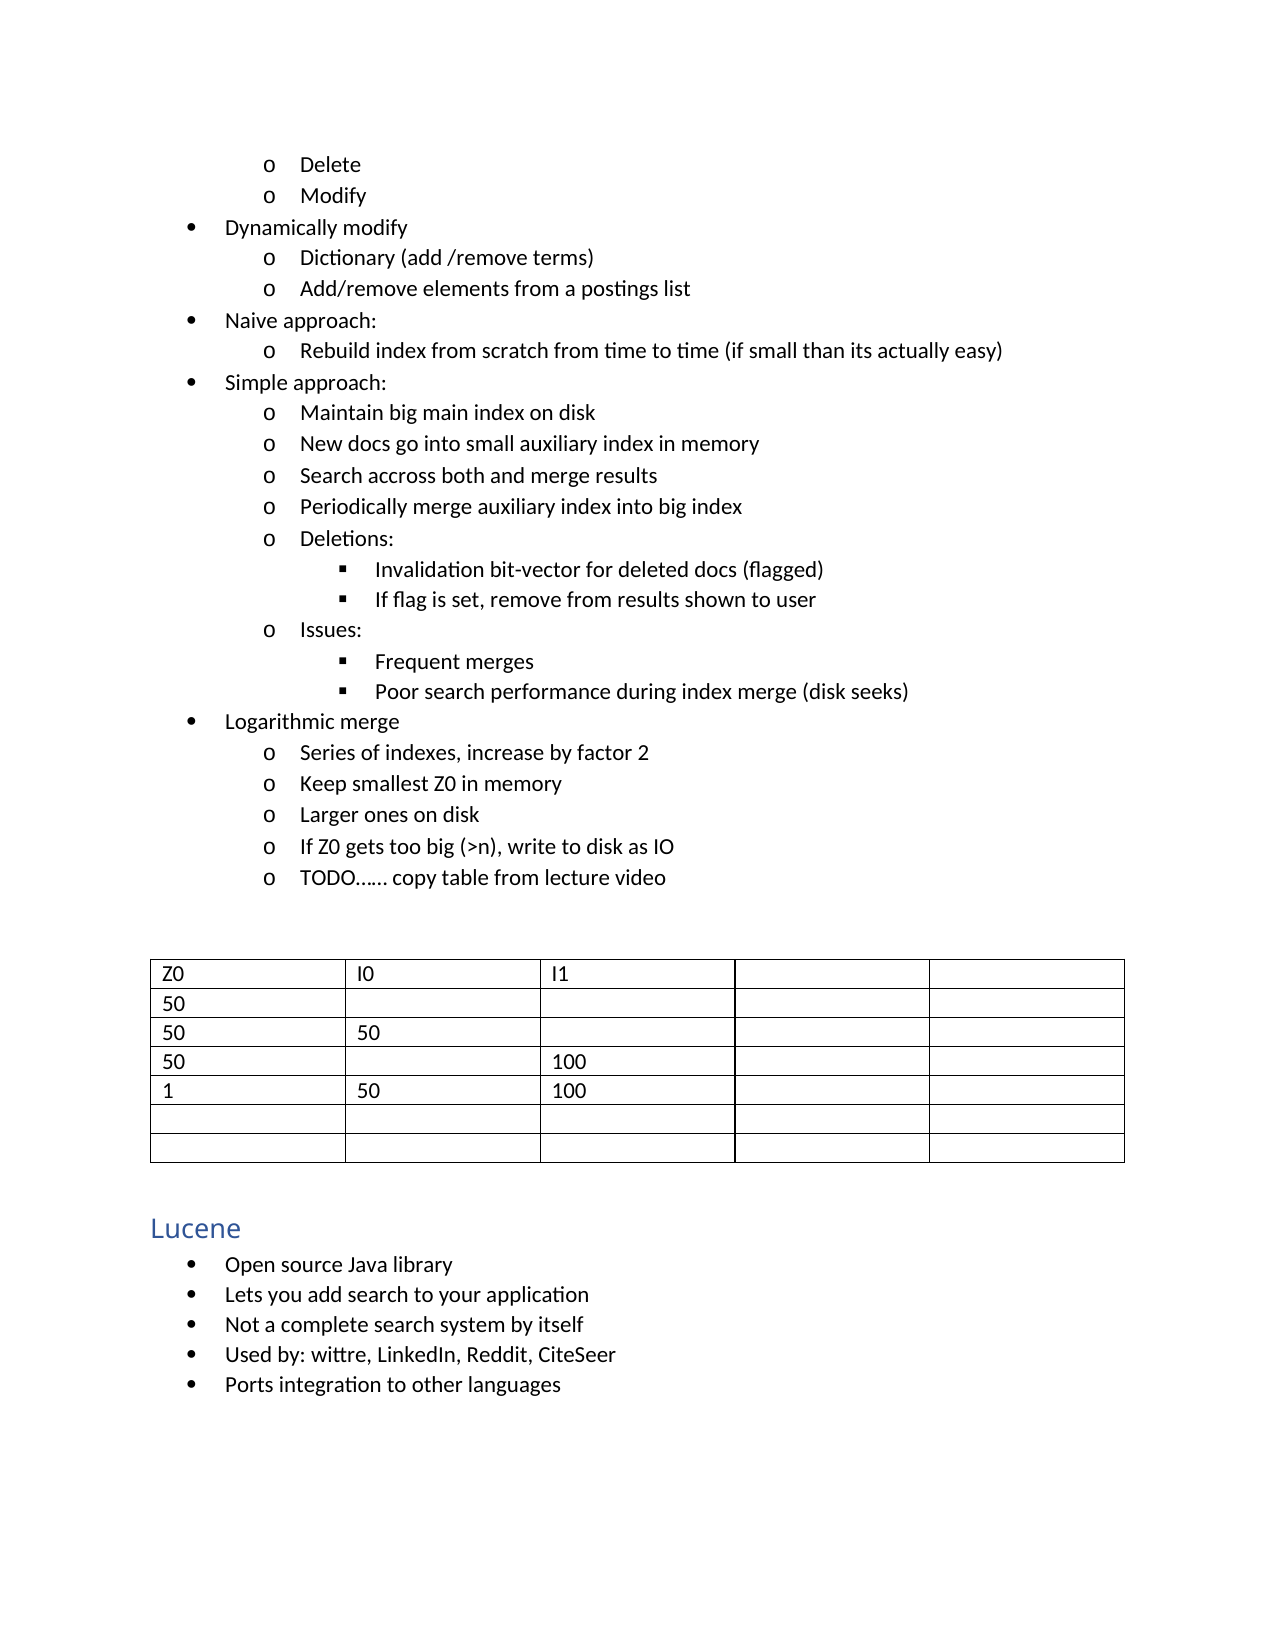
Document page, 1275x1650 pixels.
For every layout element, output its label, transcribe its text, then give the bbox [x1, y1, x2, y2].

list Dictionary (add /remove terms) [262, 243, 1125, 272]
table_cell [930, 989, 1124, 1017]
list Poor search performance during index merge (disk seeks) [337, 677, 1125, 705]
list Deletions: [262, 524, 1125, 553]
list Larger ones on disk [262, 801, 1125, 830]
table_cell [541, 1018, 734, 1046]
table_cell 100 [541, 1047, 734, 1075]
list TODO…… copy table from lecture video [262, 863, 1125, 893]
table_cell [736, 1018, 929, 1046]
table_header [930, 960, 1124, 988]
table_cell 50 [151, 1047, 345, 1075]
list Modify [262, 181, 1125, 211]
subtitle Lucene [150, 1210, 1125, 1247]
list New docs go into small auxiliary index in memory [262, 429, 1125, 458]
table_cell [930, 1134, 1124, 1162]
table_cell 50 [151, 989, 345, 1017]
table_cell [346, 1134, 540, 1162]
table_cell [736, 1134, 929, 1162]
table_cell [930, 1076, 1124, 1104]
list Used by: wittre, LinkedIn, Reddit, CiteSeer [187, 1340, 1125, 1368]
table_cell [930, 1047, 1124, 1075]
list Maintain big main index on disk [262, 398, 1125, 427]
list Invalidation bit-vector for deleted docs (flagged) [337, 555, 1125, 583]
list Add/remove elements from a postings list [262, 274, 1125, 304]
list Not a complete search system by itself [187, 1310, 1125, 1338]
list Logarithmic merge [187, 707, 1125, 736]
list Dynamically modify [187, 213, 1125, 241]
table_header [736, 960, 929, 988]
list Issues: [262, 616, 1125, 645]
list Naive approach: [187, 306, 1125, 334]
list Periodically merge auxiliary index into big index [262, 492, 1125, 521]
table_cell [151, 1134, 345, 1162]
table_cell [151, 1105, 345, 1133]
table_cell 50 [346, 1076, 540, 1104]
list If Z0 gets too big (>n), write to disk as IO [262, 832, 1125, 861]
table_cell [736, 989, 929, 1017]
list Delete [262, 150, 1125, 179]
table_cell [736, 1047, 929, 1075]
list Keep smallest Z0 in memory [262, 769, 1125, 798]
list Series of indexes, increase by factor 2 [262, 738, 1125, 767]
table_cell [736, 1076, 929, 1104]
table_cell 50 [151, 1018, 345, 1046]
list Frequent merges [337, 647, 1125, 675]
table_cell [541, 1105, 734, 1133]
list Lets you add search to your application [187, 1280, 1125, 1308]
table_header I0 [346, 960, 540, 988]
table_cell [541, 989, 734, 1017]
table_header Z0 [151, 960, 345, 988]
table_cell [346, 1105, 540, 1133]
table_cell [346, 1047, 540, 1075]
table_cell [736, 1105, 929, 1133]
list Rebuild index from scratch from time to time (if small than its actually easy) [262, 336, 1125, 365]
table_header I1 [541, 960, 734, 988]
table_cell [346, 989, 540, 1017]
table_cell 50 [346, 1018, 540, 1046]
table_cell 1 [151, 1076, 345, 1104]
table_cell [930, 1105, 1124, 1133]
list Open source Java library [187, 1250, 1125, 1278]
list If flag is set, remove from results shown to user [337, 585, 1125, 613]
table_cell 100 [541, 1076, 734, 1104]
list Ports integration to other languages [187, 1371, 1125, 1398]
list Simple approach: [187, 368, 1125, 396]
table_cell [930, 1018, 1124, 1046]
list Search accross both and merge results [262, 461, 1125, 490]
table_cell [541, 1134, 734, 1162]
